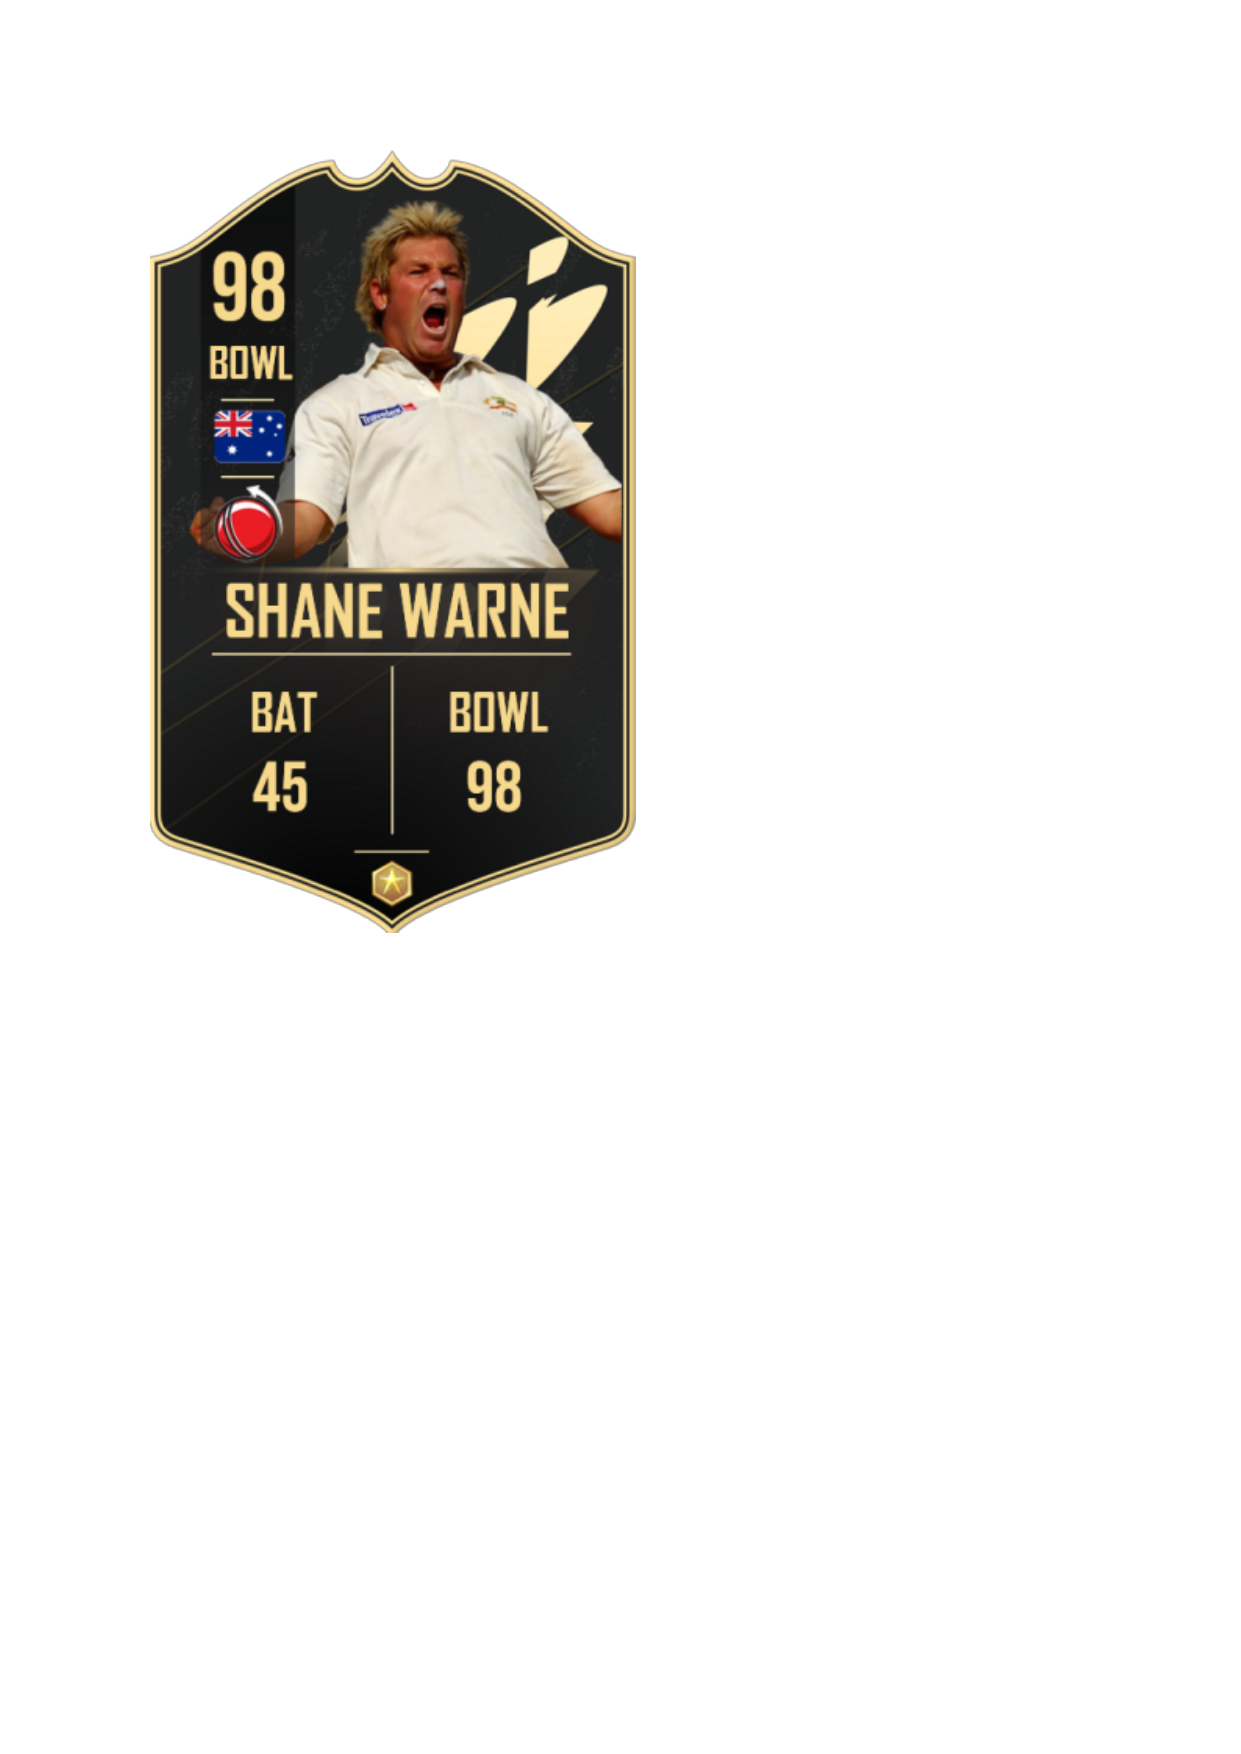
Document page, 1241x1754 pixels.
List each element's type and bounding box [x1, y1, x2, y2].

picture [150, 150, 636, 933]
